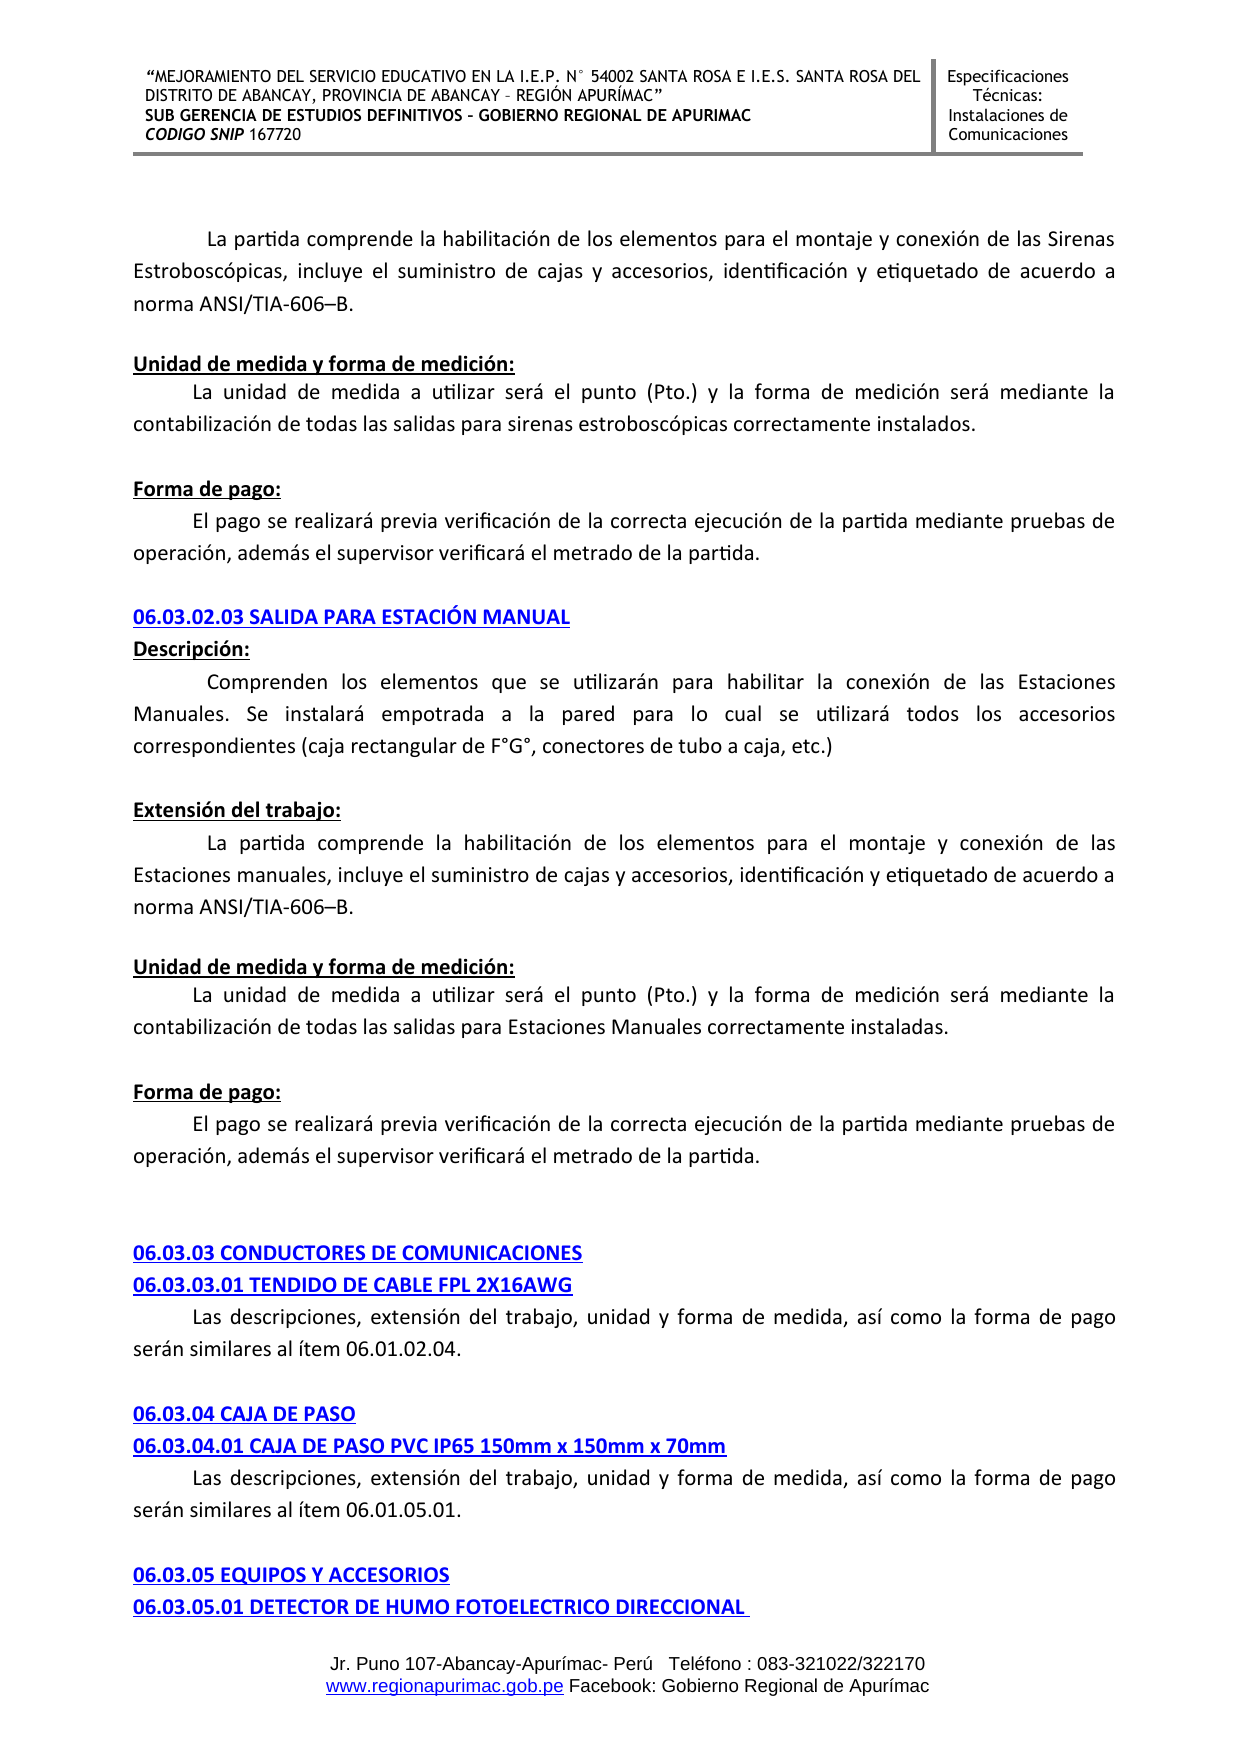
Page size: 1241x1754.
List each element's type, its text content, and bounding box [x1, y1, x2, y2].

list 06.03.05.01 DETECTOR DE HUMO FOTOELECTRICO DIRECCIONAL [133, 1592, 1117, 1620]
list Forma de pago: [133, 1077, 1117, 1105]
text Unidad de medida y forma de medición: [133, 952, 1122, 980]
text Comprenden los elementos que se utilizarán para habilitar la conexión de las Estaciones Manuales. Se instalará empotrada a la pared para lo cual se utilizará todos los accesorios correspondientes (caja rectangular de F°G°, conectores de tubo a caja, etc.) [133, 667, 1117, 759]
list 06.03.02.03 SALIDA PARA ESTACIÓN MANUAL [133, 602, 1117, 630]
text Unidad de medida y forma de medición: [133, 349, 1122, 377]
text La partida comprende la habilitación de los elementos para el montaje y conexión de las Sirenas Estroboscópicas, incluye el suministro de cajas y accesorios, identificación y etiquetado de acuerdo a norma ANSI/TIA-606–B. [133, 224, 1117, 317]
list 06.03.03 CONDUCTORES DE COMUNICACIONES [133, 1238, 1117, 1266]
list 06.03.04 CAJA DE PASO [133, 1399, 1117, 1427]
list 06.03.03.01 TENDIDO DE CABLE FPL 2X16AWG [133, 1270, 1117, 1298]
text Descripción: [133, 634, 1117, 663]
list Forma de pago: [133, 474, 1117, 502]
list La unidad de medida a utilizar será el punto (Pto.) y la forma de medición será mediante la contabilización de todas las salidas para Estaciones Manuales correctamente instaladas. [133, 980, 1117, 1041]
list 06.03.04.01 CAJA DE PASO PVC IP65 150mm x 150mm x 70mm [133, 1431, 1117, 1459]
list Las descripciones, extensión del trabajo, unidad y forma de medida, así como la forma de pago serán similares al ítem 06.01.02.04. [133, 1302, 1117, 1362]
list 06.03.05 EQUIPOS Y ACCESORIOS [133, 1560, 1117, 1588]
list La unidad de medida a utilizar será el punto (Pto.) y la forma de medición será mediante la contabilización de todas las salidas para sirenas estroboscópicas correctamente instalados. [133, 377, 1117, 437]
list Las descripciones, extensión del trabajo, unidad y forma de medida, así como la forma de pago serán similares al ítem 06.01.05.01. [133, 1463, 1117, 1523]
text La partida comprende la habilitación de los elementos para el montaje y conexión de las Estaciones manuales, incluye el suministro de cajas y accesorios, identificación y etiquetado de acuerdo a norma ANSI/TIA-606–B. [133, 828, 1117, 920]
text Extensión del trabajo: [133, 796, 1117, 823]
